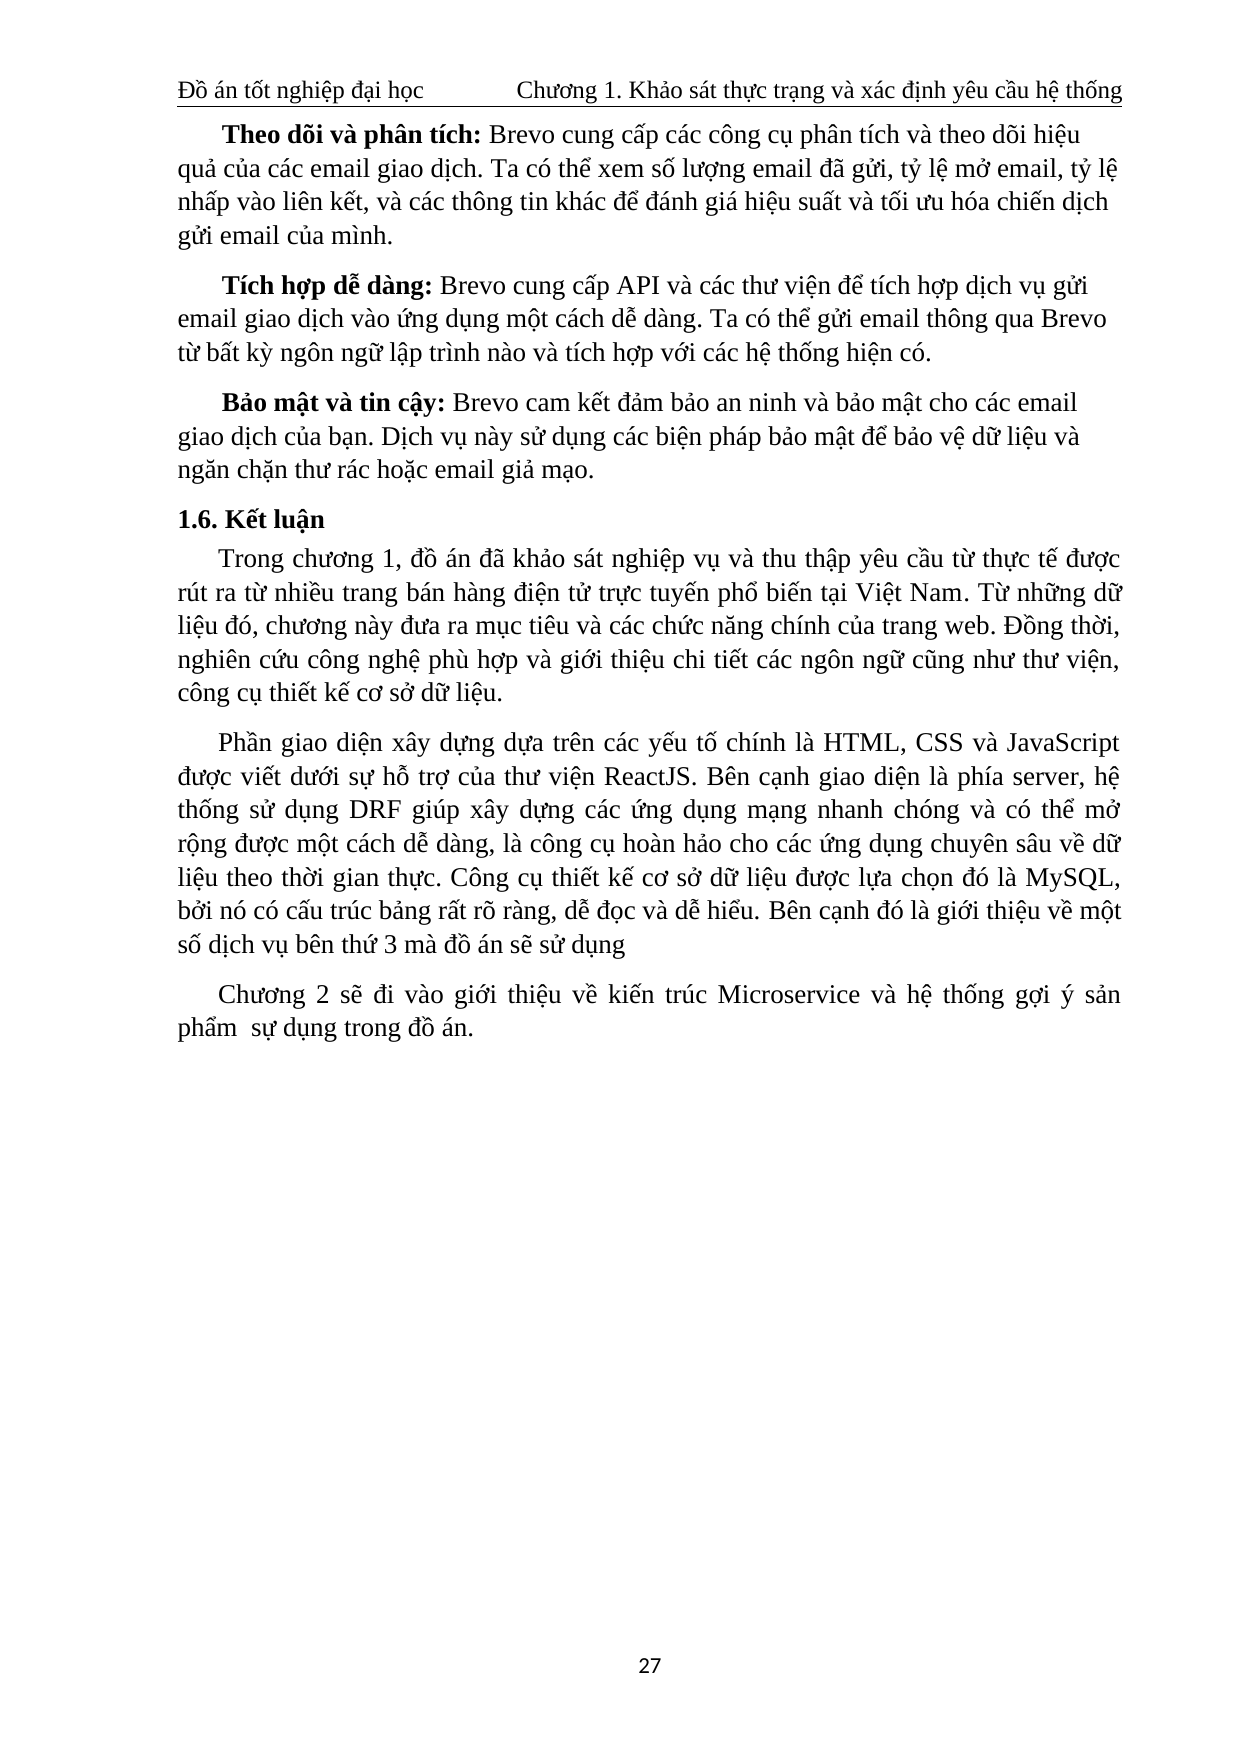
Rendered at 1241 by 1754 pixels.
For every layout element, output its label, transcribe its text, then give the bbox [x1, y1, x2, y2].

text Theo dõi và phân tích: Brevo cung cấp các công cụ phân tích và theo dõi hiệu quả của các email giao dịch. Ta có thể xem số lượng email đã gửi, tỷ lệ mở email, tỷ lệ nhấp vào liên kết, và các thông tin khác để đánh giá hiệu suất và tối ưu hóa chiến dịch gửi email của mình. [177, 118, 1122, 250]
text Trong chương 1, đồ án đã khảo sát nghiệp vụ và thu thập yêu cầu từ thực tế được rút ra từ nhiều trang bán hàng điện tử trực tuyến phổ biến tại Việt Nam. Từ những dữ liệu đó, chương này đưa ra mục tiêu và các chức năng chính của trang web. Đồng thời, nghiên cứu công nghệ phù hợp và giới thiệu chi tiết các ngôn ngữ cũng như thư viện, công cụ thiết kế cơ sở dữ liệu. [177, 542, 1122, 707]
text Bảo mật và tin cậy: Brevo cam kết đảm bảo an ninh và bảo mật cho các email giao dịch của bạn. Dịch vụ này sử dụng các biện pháp bảo mật để bảo vệ dữ liệu và ngăn chặn thư rác hoặc email giả mạo. [177, 386, 1122, 484]
list Kết luận [177, 503, 1122, 535]
text Chương 2 sẽ đi vào giới thiệu về kiến trúc Microservice và hệ thống gợi ý sản phẩm sự dụng trong đồ án. [177, 978, 1122, 1043]
text Tích hợp dễ dàng: Brevo cung cấp API và các thư viện để tích hợp dịch vụ gửi email giao dịch vào ứng dụng một cách dễ dàng. Ta có thể gửi email thông qua Brevo từ bất kỳ ngôn ngữ lập trình nào và tích hợp với các hệ thống hiện có. [177, 269, 1122, 367]
text Phần giao diện xây dựng dựa trên các yếu tố chính là HTML, CSS và JavaScript được viết dưới sự hỗ trợ của thư viện ReactJS. Bên cạnh giao diện là phía server, hệ thống sử dụng DRF giúp xây dựng các ứng dụng mạng nhanh chóng và có thể mở rộng được một cách dễ dàng, là công cụ hoàn hảo cho các ứng dụng chuyên sâu về dữ liệu theo thời gian thực. Công cụ thiết kế cơ sở dữ liệu được lựa chọn đó là MySQL, bởi nó có cấu trúc bảng rất rõ ràng, dễ đọc và dễ hiểu. Bên cạnh đó là giới thiệu về một số dịch vụ bên thứ 3 mà đồ án sẽ sử dụng [177, 726, 1122, 959]
